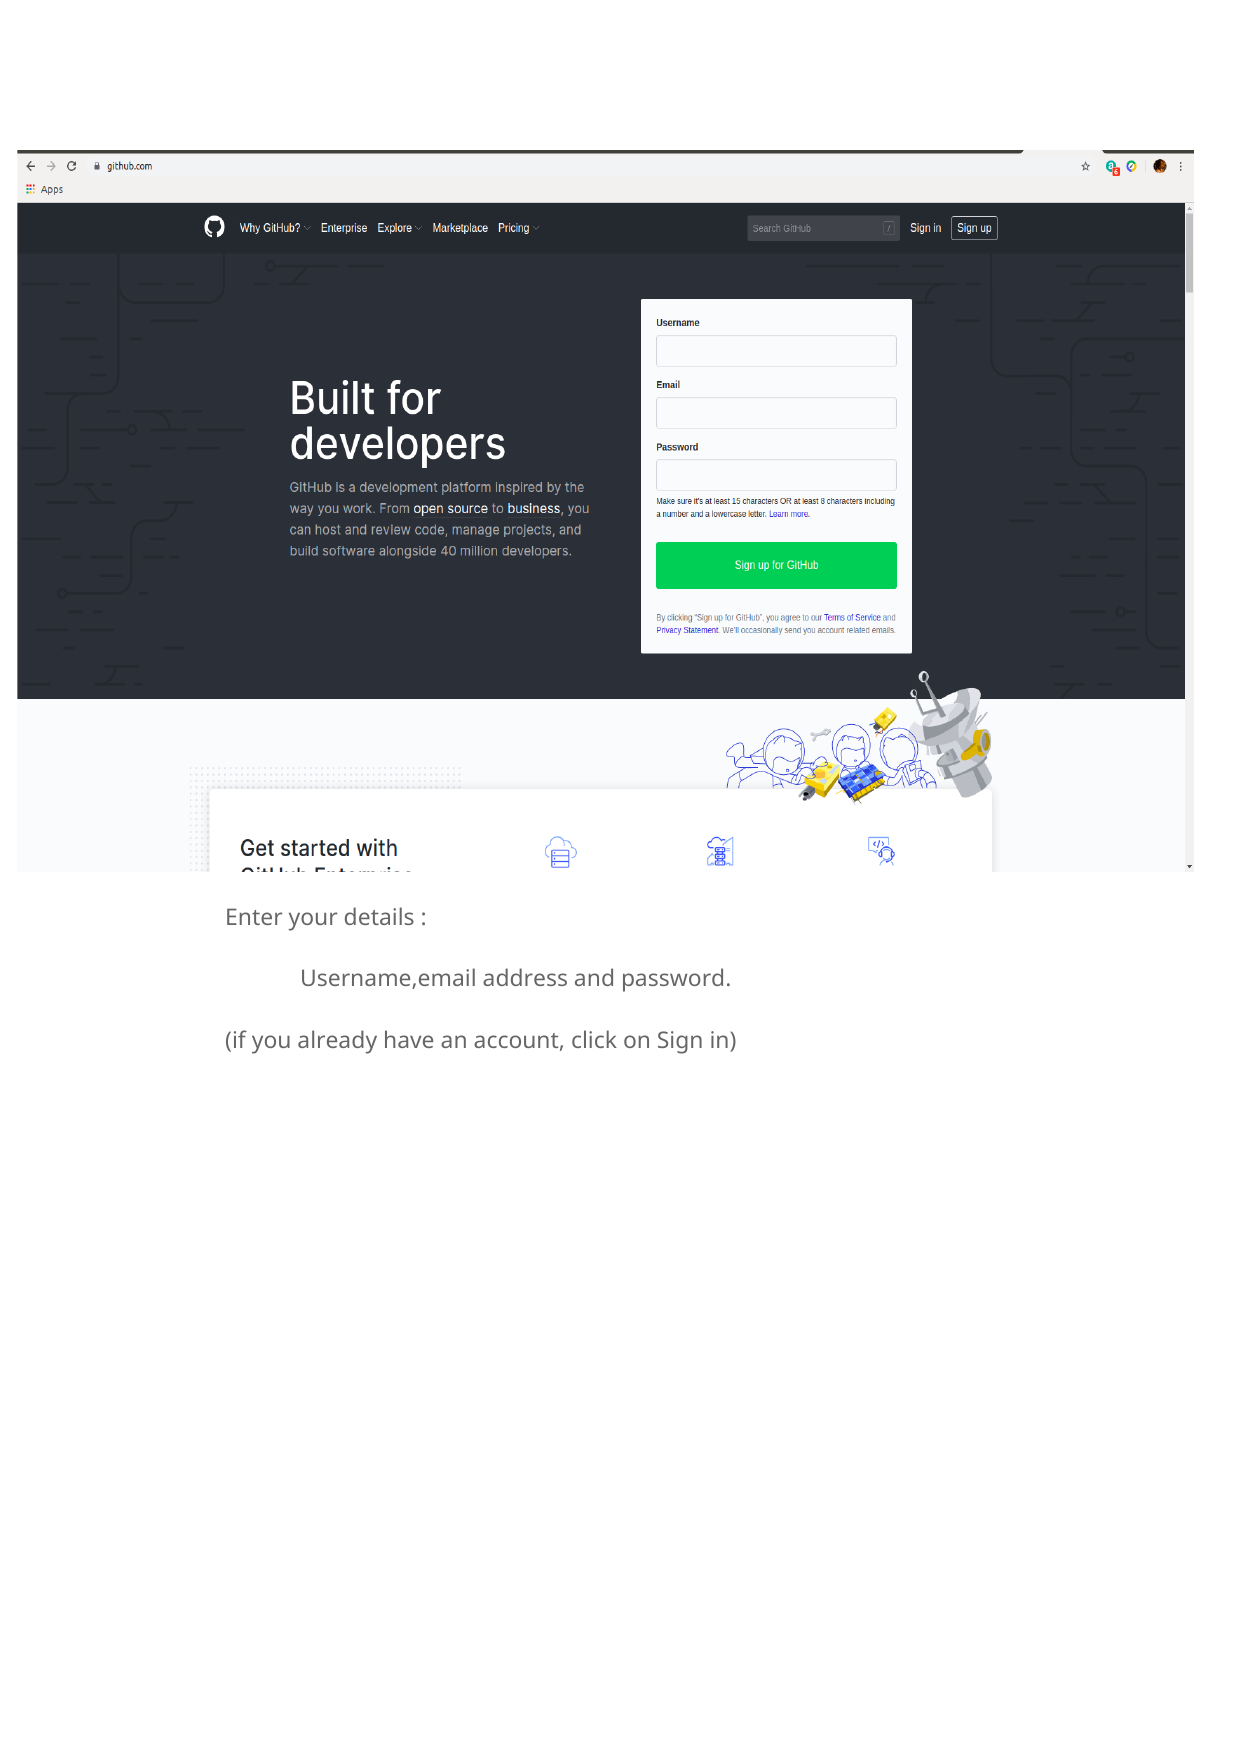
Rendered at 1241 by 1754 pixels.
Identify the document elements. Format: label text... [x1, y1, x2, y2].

text (if you already have an account, click on Sign in) [17, 1024, 1090, 1055]
picture [17, 150, 1194, 872]
text Username,email address and password. [17, 962, 1090, 993]
text Enter your details : [17, 901, 1090, 932]
